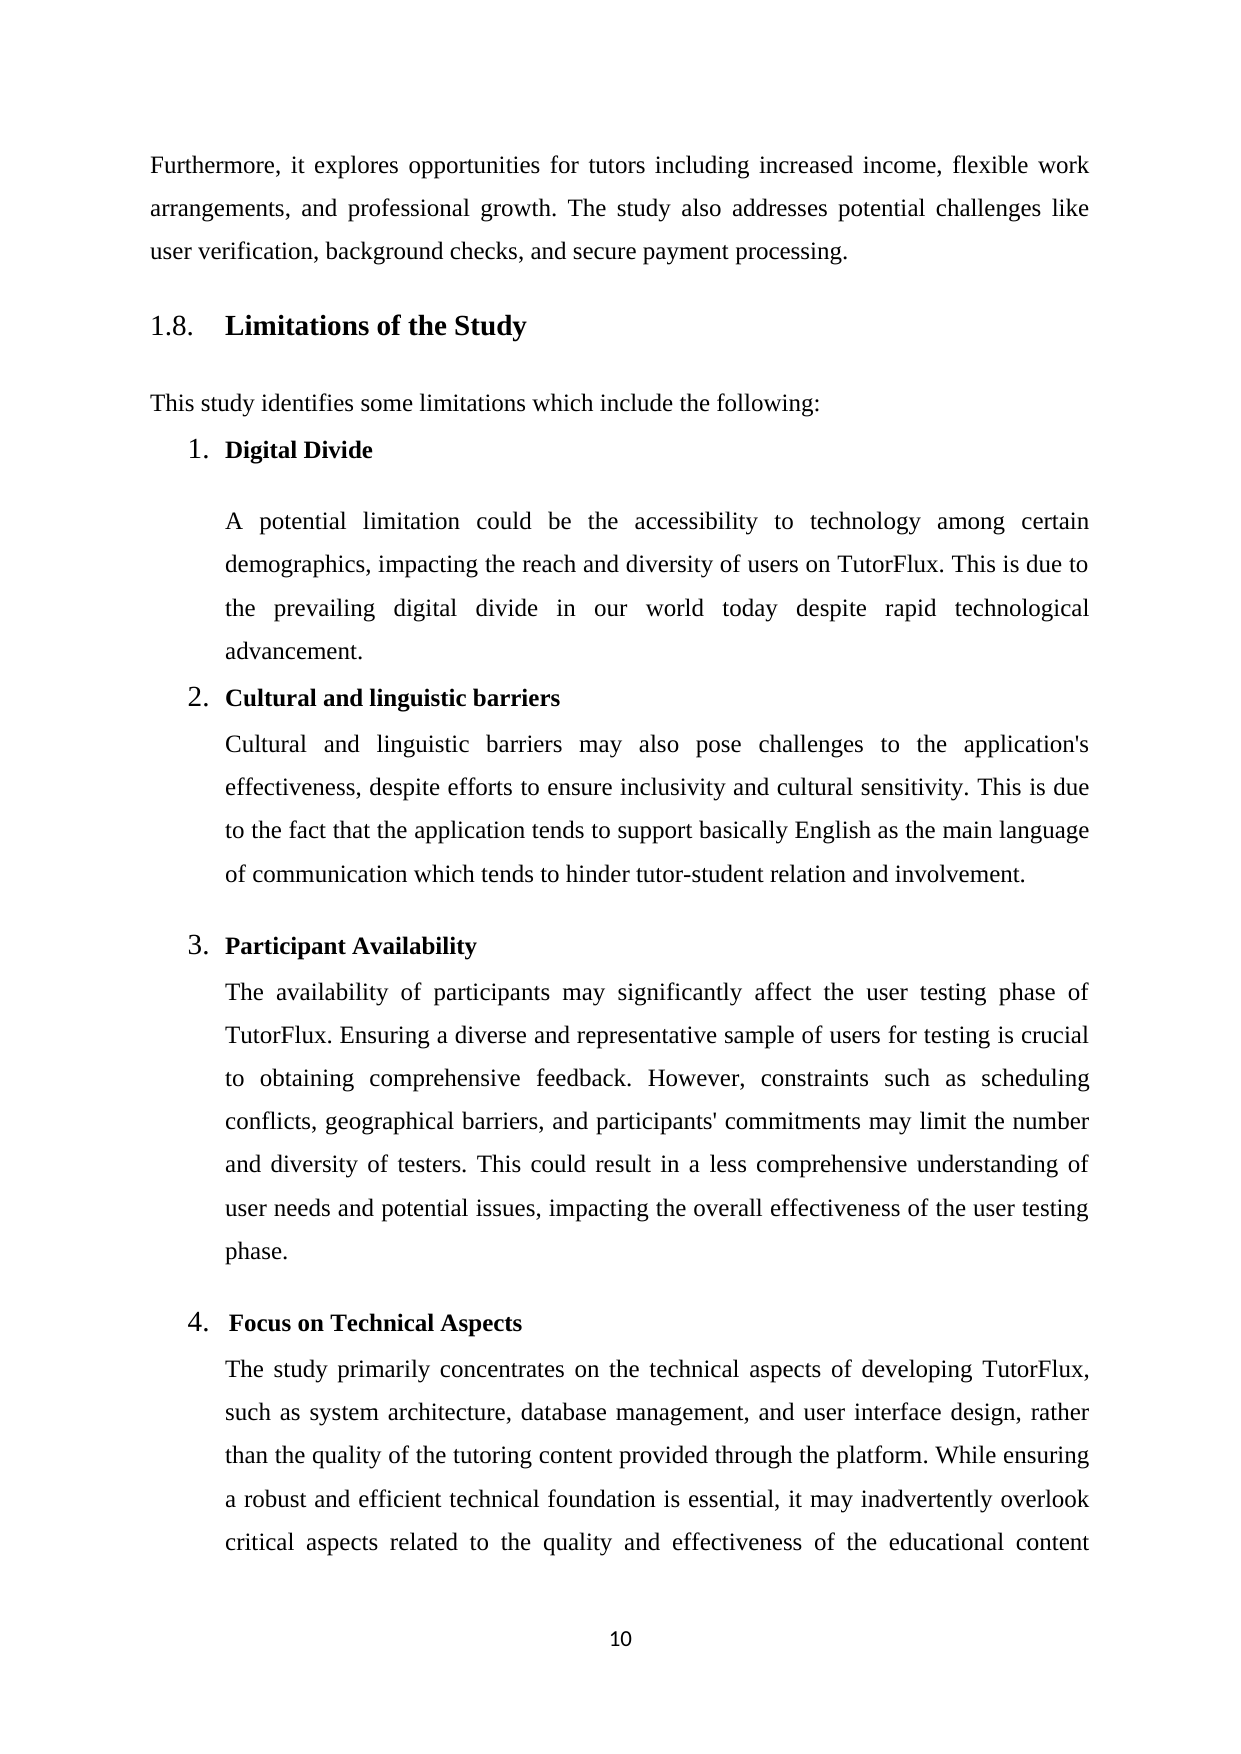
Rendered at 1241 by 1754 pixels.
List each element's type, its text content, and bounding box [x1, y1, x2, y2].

list Focus on Technical Aspects [187, 1304, 1090, 1337]
text Cultural and linguistic barriers may also pose challenges to the application's effectiveness, despite efforts to ensure inclusivity and cultural sensitivity. This is due to the fact that the application tends to support basically English as the main language of communication which tends to hinder tutor-student relation and involvement. [225, 729, 1090, 887]
text The availability of participants may significantly affect the user testing phase of TutorFlux. Ensuring a diverse and representative sample of users for testing is crucial to obtaining comprehensive feedback. However, constraints such as scheduling conflicts, geographical barriers, and participants' commitments may limit the number and diversity of testers. This could result in a less comprehensive understanding of user needs and potential issues, impacting the overall effectiveness of the user testing phase. [225, 977, 1090, 1264]
list Digital Divide [187, 431, 1090, 465]
text A potential limitation could be the accessibility to technology among certain demographics, impacting the reach and diversity of users on TutorFlux. This is due to the prevailing digital divide in our world today despite rapid technological advancement. [225, 506, 1090, 664]
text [225, 1354, 1090, 1556]
text Furthermore, it explores opportunities for tutors including increased income, flexible work arrangements, and professional growth. The study also addresses potential challenges like user verification, background checks, and secure payment processing. [150, 150, 1090, 265]
list Cultural and linguistic barriers [187, 679, 1090, 712]
text This study identifies some limitations which include the following: [150, 388, 1090, 417]
subtitle Limitations of the Study [150, 308, 1090, 342]
list Participant Availability [187, 927, 1090, 960]
